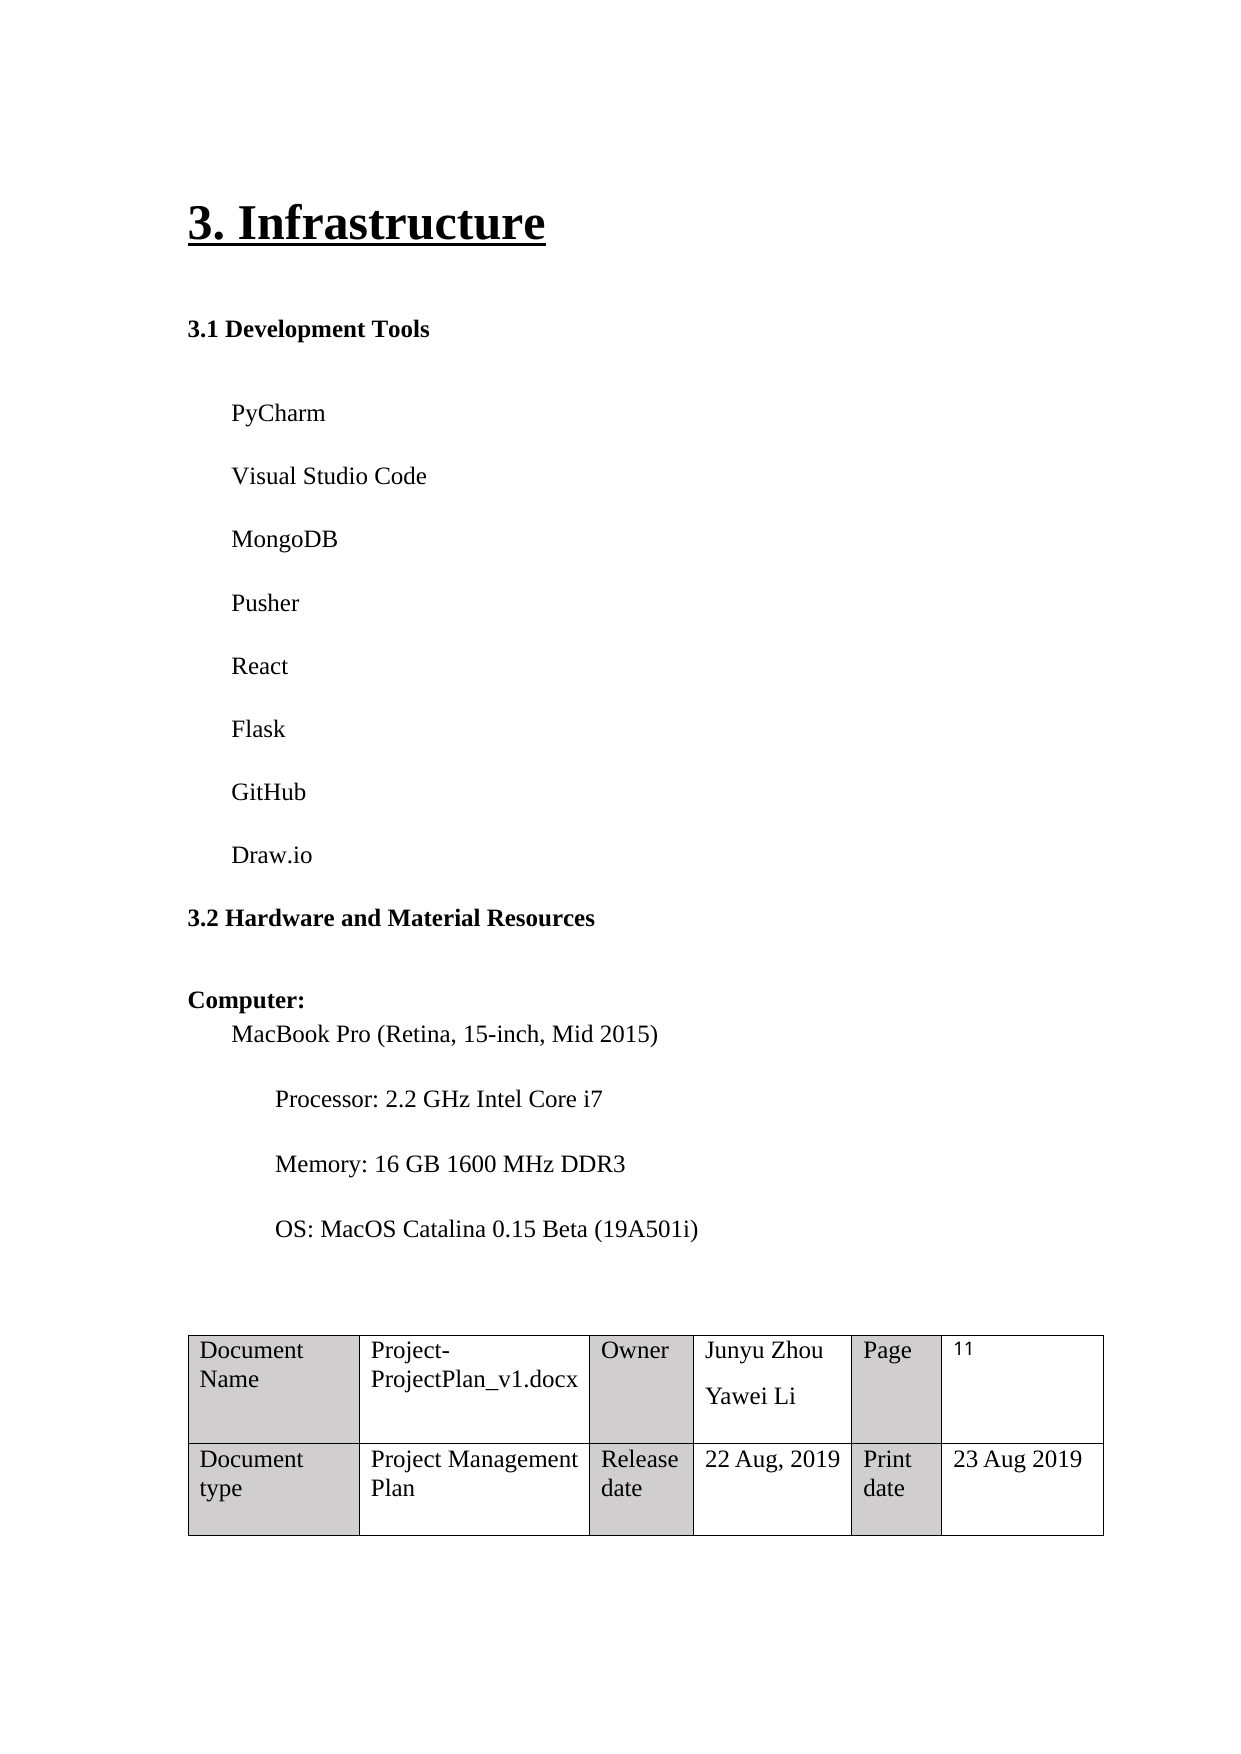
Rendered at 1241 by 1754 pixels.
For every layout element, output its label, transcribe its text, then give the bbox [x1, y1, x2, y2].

subtitle 3.1 Development Tools [187, 312, 1053, 346]
text Flask [187, 711, 1053, 745]
text Draw.io [187, 837, 1053, 871]
text Memory: 16 GB 1600 MHz DDR3 [187, 1147, 1053, 1181]
text React [187, 648, 1053, 682]
text Pusher [187, 585, 1053, 619]
subtitle 3. Infrastructure [187, 188, 1053, 256]
text MacBook Pro (Retina, 15-inch, Mid 2015) [187, 1017, 1053, 1051]
text Processor: 2.2 GHz Intel Core i7 [187, 1082, 1053, 1116]
text GitHub [187, 774, 1053, 808]
text Visual Studio Code [187, 459, 1053, 493]
text OS: MacOS Catalina 0.15 Beta (19A501i) [187, 1212, 1053, 1246]
subtitle 3.2 Hardware and Material Resources [187, 901, 1053, 934]
text PyCharm [187, 396, 1053, 429]
text Computer: [187, 983, 1053, 1017]
text MongoDB [187, 522, 1053, 556]
